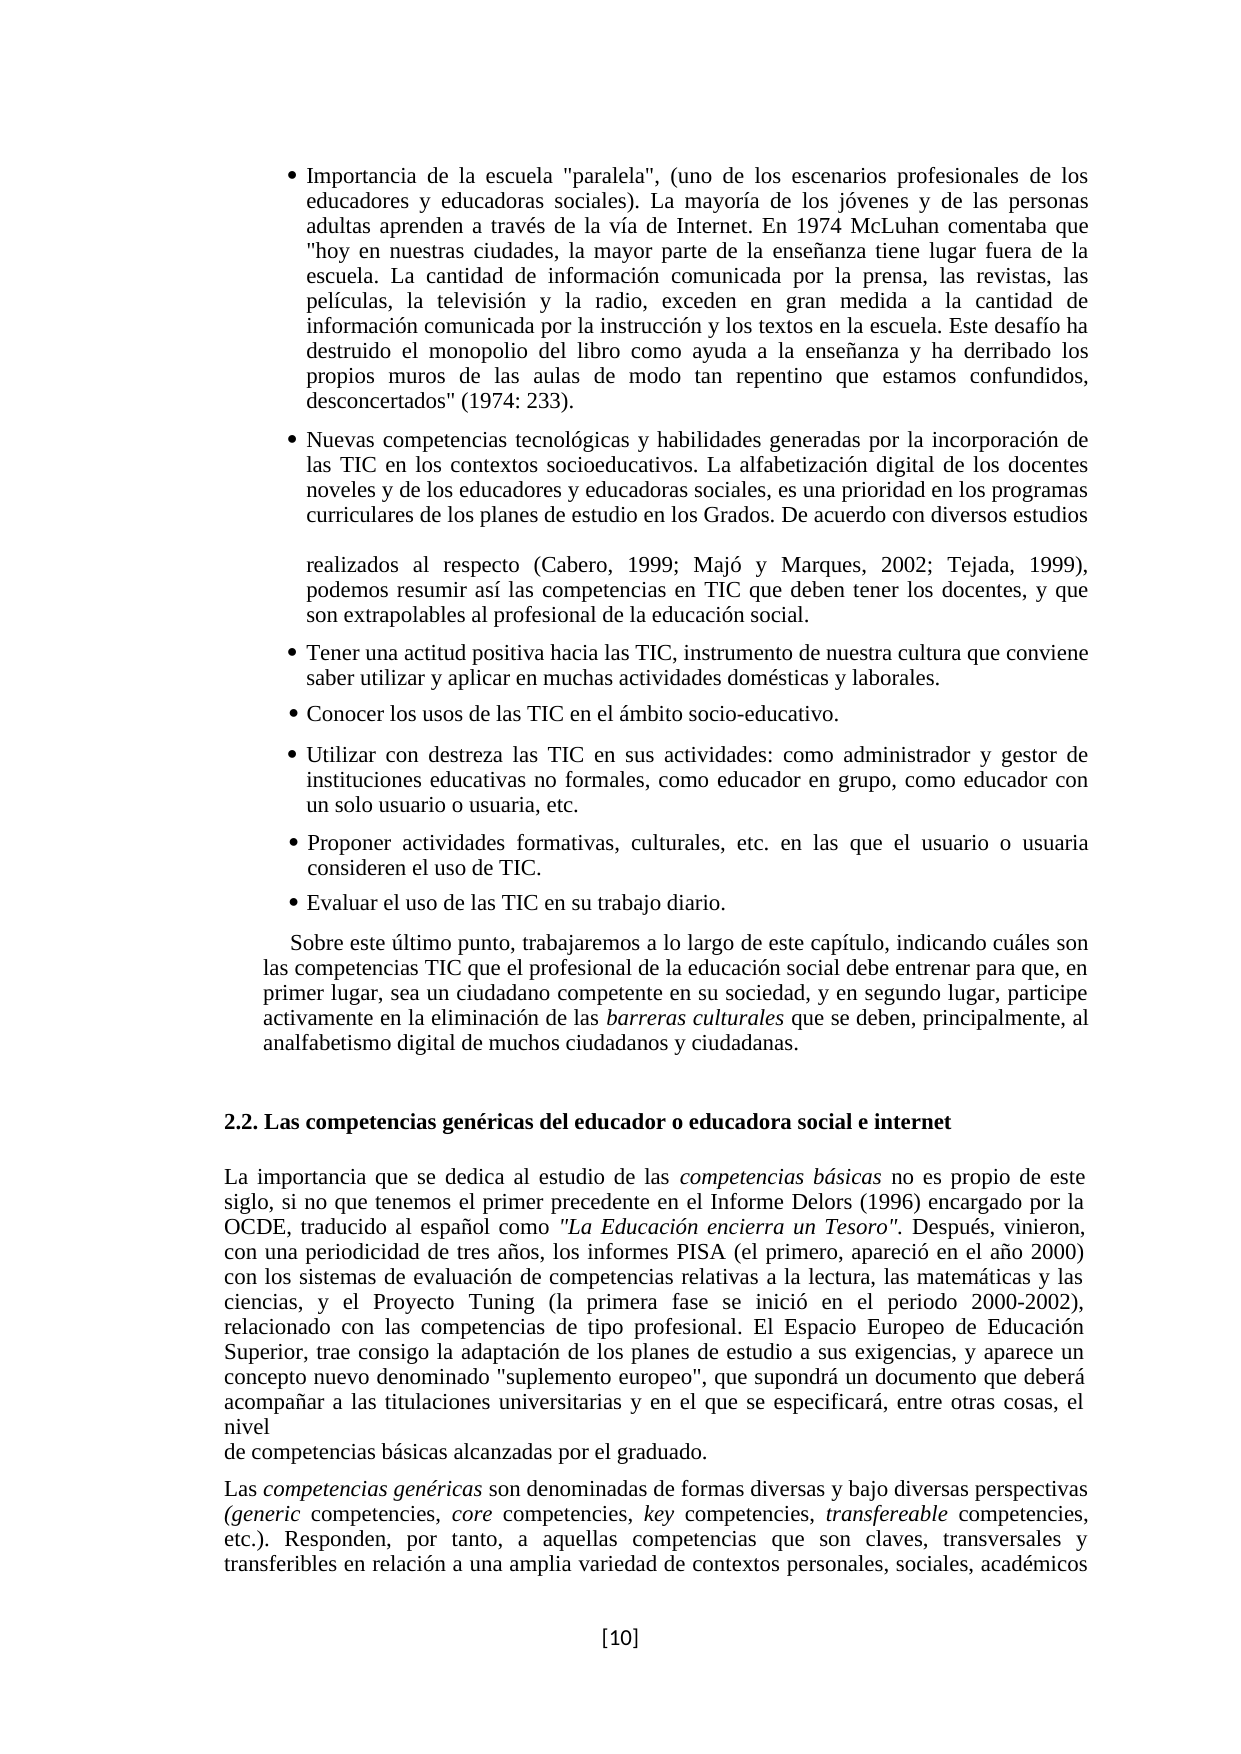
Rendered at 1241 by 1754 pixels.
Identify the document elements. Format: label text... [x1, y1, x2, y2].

list Proponer actividades formativas, culturales, etc. en las que el usuario o usuaria consideren el uso de TIC. [289, 830, 1090, 880]
text 2.2. Las competencias genéricas del educador o educadora social e internet [224, 1106, 1090, 1135]
list Importancia de la escuela "paralela", (uno de los escenarios profesionales de los educadores y educadoras sociales). La mayoría de los jóvenes y de las personas adultas aprenden a través de la vía de Internet. En 1974 McLuhan comentaba que "hoy en nuestras ciudades, la mayor parte de la enseñanza tiene lugar fuera de la escuela. La cantidad de información comunicada por la prensa, las revistas, las películas, la televisión y la radio, exceden en gran medida a la cantidad de información comunicada por la instrucción y los textos en la escuela. Este desafío ha destruido el monopolio del libro como ayuda a la enseñanza y ha derribado los propios muros de las aulas de modo tan repentino que estamos confundidos, desconcertados" (1974: 233). [288, 164, 1090, 414]
list Conocer los usos de las TIC en el ámbito socio-educativo. [289, 691, 1090, 729]
list Utilizar con destreza las TIC en sus actividades: como administrador y gestor de instituciones educativas no formales, como educador en grupo, como educador con un solo usuario o usuaria, etc. [288, 742, 1090, 817]
list Tener una actitud positiva hacia las TIC, instrumento de nuestra cultura que conviene saber utilizar y aplicar en muchas actividades domésticas y laborales. [288, 641, 1090, 691]
text Sobre este último punto, trabajaremos a lo largo de este capítulo, indicando cuáles son las competencias TIC que el profesional de la educación social debe entrenar para que, en primer lugar, sea un ciudadano competente en su sociedad, y en segundo lugar, participe activamente en la eliminación de las barreras culturales que se deben, principalmente, al analfabetismo digital de muchos ciudadanos y ciudadanas. [263, 930, 1089, 1055]
list Evaluar el uso de las TIC en su trabajo diario. [289, 880, 1090, 918]
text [224, 1476, 1089, 1576]
list Nuevas competencias tecnológicas y habilidades generadas por la incorporación de las TIC en los contextos socioeducativos. La alfabetización digital de los docentes noveles y de los educadores y educadoras sociales, es una prioridad en los programas curriculares de los planes de estudio en los Grados. De acuerdo con diversos estudios realizados al respecto (Cabero, 1999; Majó y Marques, 2002; Tejada, 1999), podemos resumir así las competencias en TIC que deben tener los docentes, y que son extrapolables al profesional de la educación social. [288, 427, 1090, 627]
text La importancia que se dedica al estudio de las competencias básicas no es propio de este siglo, si no que tenemos el primer precedente en el Informe Delors (1996) encargado por la OCDE, traducido al español como "La Educación encierra un Tesoro". Después, vinieron, con una periodicidad de tres años, los informes PISA (el primero, apareció en el año 2000) con los sistemas de evaluación de competencias relativas a la lectura, las matemáticas y las ciencias, y el Proyecto Tuning (la primera fase se inició en el periodo 2000-2002), relacionado con las competencias de tipo profesional. El Espacio Europeo de Educación Superior, trae consigo la adaptación de los planes de estudio a sus exigencias, y aparece un concepto nuevo denominado "suplemento europeo", que supondrá un documento que deberá acompañar a las titulaciones universitarias y en el que se especificará, entre otras cosas, el nivel de competencias básicas alcanzadas por el graduado. [224, 1164, 1086, 1464]
